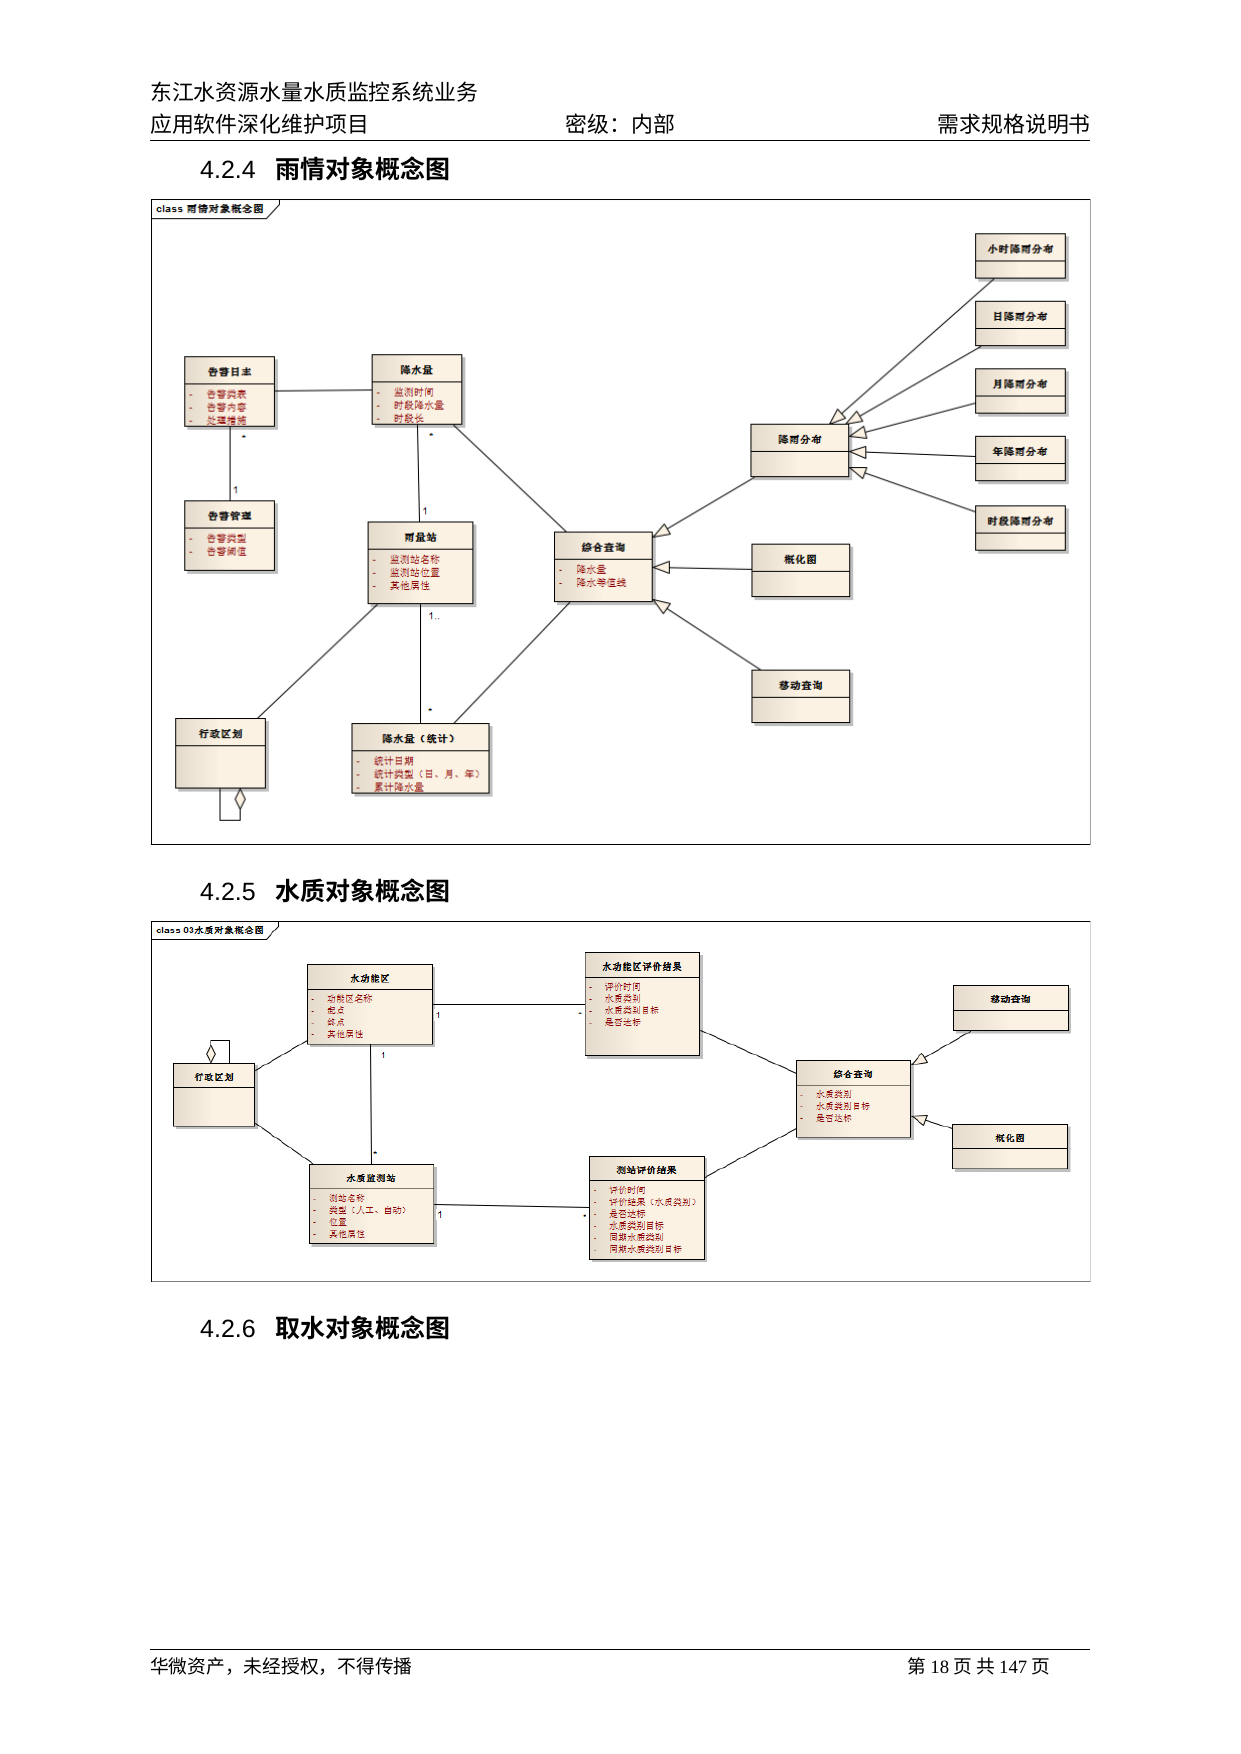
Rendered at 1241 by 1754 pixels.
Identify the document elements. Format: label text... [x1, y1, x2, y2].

picture [150, 198, 1091, 845]
picture [150, 920, 1091, 1282]
subtitle 雨情对象概念图 [200, 150, 1090, 186]
subtitle 取水对象概念图 [200, 1309, 1090, 1345]
subtitle 水质对象概念图 [200, 872, 1090, 908]
